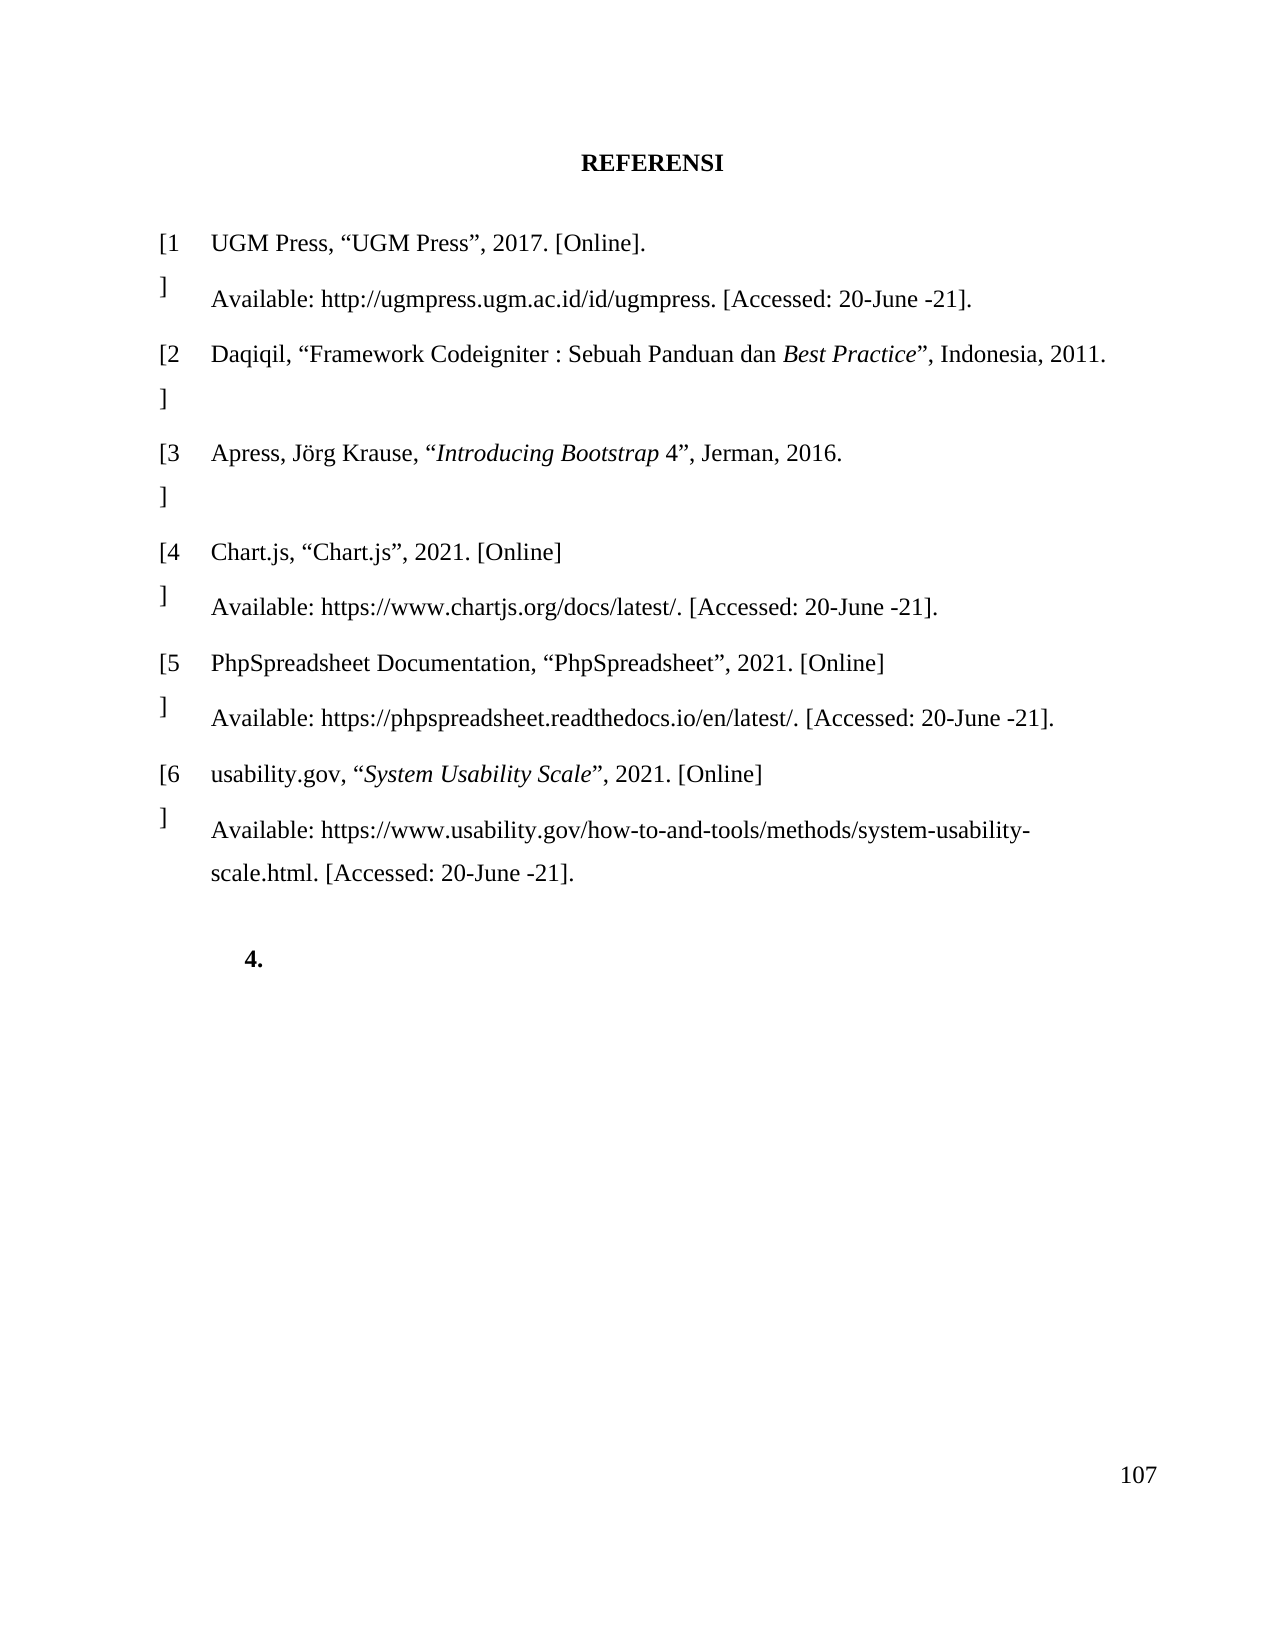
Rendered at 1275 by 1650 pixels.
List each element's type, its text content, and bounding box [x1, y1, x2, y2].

text REFERENSI [148, 148, 1157, 176]
table_header UGM Press, “UGM Press”, 2017. [Online]. Available: http://ugmpress.ugm.ac.id/id/ugmpress. [Accessed: 20-June -21]. [199, 216, 1151, 327]
table_cell Daqiqil, “Framework Codeigniter : Sebuah Panduan dan Best Practice”, Indonesia, 2011. [199, 327, 1151, 426]
table_cell Chart.js, “Chart.js”, 2021. [Online] Available: https://www.chartjs.org/docs/latest/. [Accessed: 20-June -21]. [199, 524, 1151, 635]
table_cell usability.gov, “System Usability Scale”, 2021. [Online] Available: https://www.usability.gov/how-to-and-tools/methods/system-usability-scale.html. [Accessed: 20-June -21]. [199, 747, 1151, 901]
table_cell [5] [148, 635, 199, 747]
table_cell [4] [148, 524, 199, 635]
table_cell [3] [148, 426, 199, 524]
table_cell PhpSpreadsheet Documentation, “PhpSpreadsheet”, 2021. [Online] Available: https://phpspreadsheet.readthedocs.io/en/latest/. [Accessed: 20-June -21]. [199, 635, 1151, 747]
table_cell [2] [148, 327, 199, 426]
table_header [1] [148, 216, 199, 327]
table_cell [6] [148, 747, 199, 901]
table_cell Apress, Jörg Krause, “Introducing Bootstrap 4”, Jerman, 2016. [199, 426, 1151, 524]
